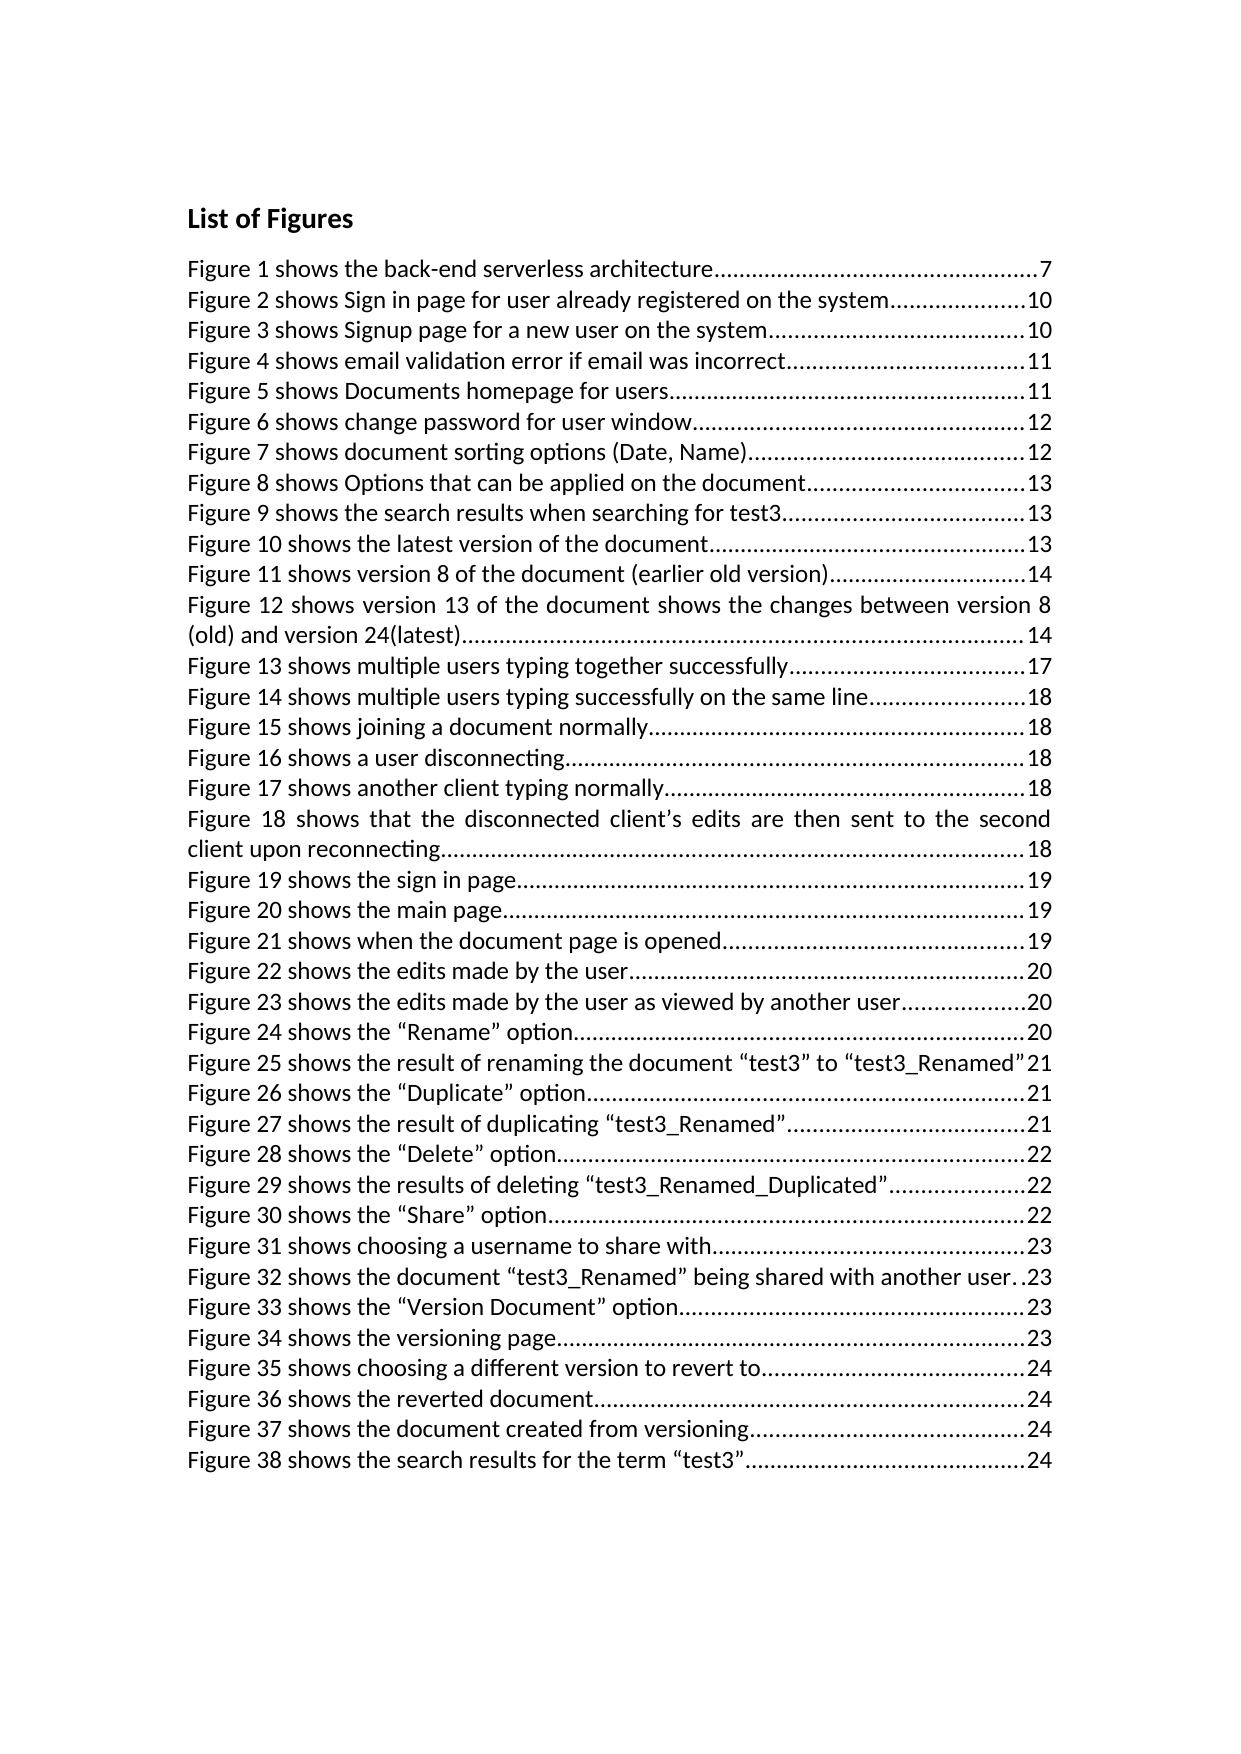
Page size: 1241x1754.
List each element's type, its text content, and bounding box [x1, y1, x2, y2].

text Figure 5 shows Documents homepage for users 11 [187, 376, 1053, 406]
text Figure 11 shows version 8 of the document (earlier old version) 14 [187, 559, 1053, 589]
text Figure 15 shows joining a document normally 18 [187, 711, 1053, 742]
text Figure 20 shows the main page 19 [187, 894, 1053, 925]
text Figure 23 shows the edits made by the user as viewed by another user 20 [187, 986, 1053, 1016]
text Figure 10 shows the latest version of the document 13 [187, 528, 1053, 559]
text Figure 13 shows multiple users typing together successfully 17 [187, 650, 1053, 681]
text Figure 21 shows when the document page is opened 19 [187, 925, 1053, 955]
text Figure 32 shows the document “test3_Renamed” being shared with another user 23 [187, 1261, 1053, 1291]
text Figure 24 shows the “Rename” option 20 [187, 1016, 1053, 1047]
text Figure 12 shows version 13 of the document shows the changes between version 8 (old) and version 24(latest) 14 [187, 589, 1053, 650]
text Figure 35 shows choosing a different version to revert to 24 [187, 1352, 1053, 1383]
text Figure 25 shows the result of renaming the document “test3” to “test3_Renamed” 21 [187, 1047, 1053, 1077]
text Figure 31 shows choosing a username to share with 23 [187, 1230, 1053, 1261]
text Figure 36 shows the reverted document 24 [187, 1383, 1053, 1413]
title List of Figures [187, 200, 1053, 236]
text Figure 3 shows Signup page for a new user on the system 10 [187, 314, 1053, 345]
text Figure 4 shows email validation error if email was incorrect 11 [187, 345, 1053, 376]
text Figure 30 shows the “Share” option 22 [187, 1199, 1053, 1230]
text Figure 18 shows that the disconnected client’s edits are then sent to the second client upon reconnecting 18 [187, 803, 1053, 864]
text Figure 27 shows the result of duplicating “test3_Renamed” 21 [187, 1108, 1053, 1138]
text Figure 33 shows the “Version Document” option 23 [187, 1291, 1053, 1322]
text Figure 34 shows the versioning page 23 [187, 1322, 1053, 1352]
text Figure 2 shows Sign in page for user already registered on the system 10 [187, 284, 1053, 314]
text Figure 37 shows the document created from versioning 24 [187, 1413, 1053, 1444]
text Figure 17 shows another client typing normally 18 [187, 772, 1053, 803]
text Figure 38 shows the search results for the term “test3” 24 [187, 1444, 1053, 1474]
text Figure 8 shows Options that can be applied on the document 13 [187, 467, 1053, 498]
text Figure 29 shows the results of deleting “test3_Renamed_Duplicated” 22 [187, 1169, 1053, 1199]
text Figure 26 shows the “Duplicate” option 21 [187, 1077, 1053, 1108]
text Figure 16 shows a user disconnecting 18 [187, 742, 1053, 772]
text Figure 19 shows the sign in page 19 [187, 864, 1053, 894]
text Figure 14 shows multiple users typing successfully on the same line 18 [187, 681, 1053, 711]
text Figure 28 shows the “Delete” option 22 [187, 1138, 1053, 1169]
text Figure 1 shows the back-end serverless architecture 7 [187, 253, 1053, 284]
text Figure 9 shows the search results when searching for test3 13 [187, 498, 1053, 528]
text Figure 6 shows change password for user window 12 [187, 406, 1053, 437]
text Figure 7 shows document sorting options (Date, Name) 12 [187, 437, 1053, 467]
text Figure 22 shows the edits made by the user 20 [187, 955, 1053, 986]
